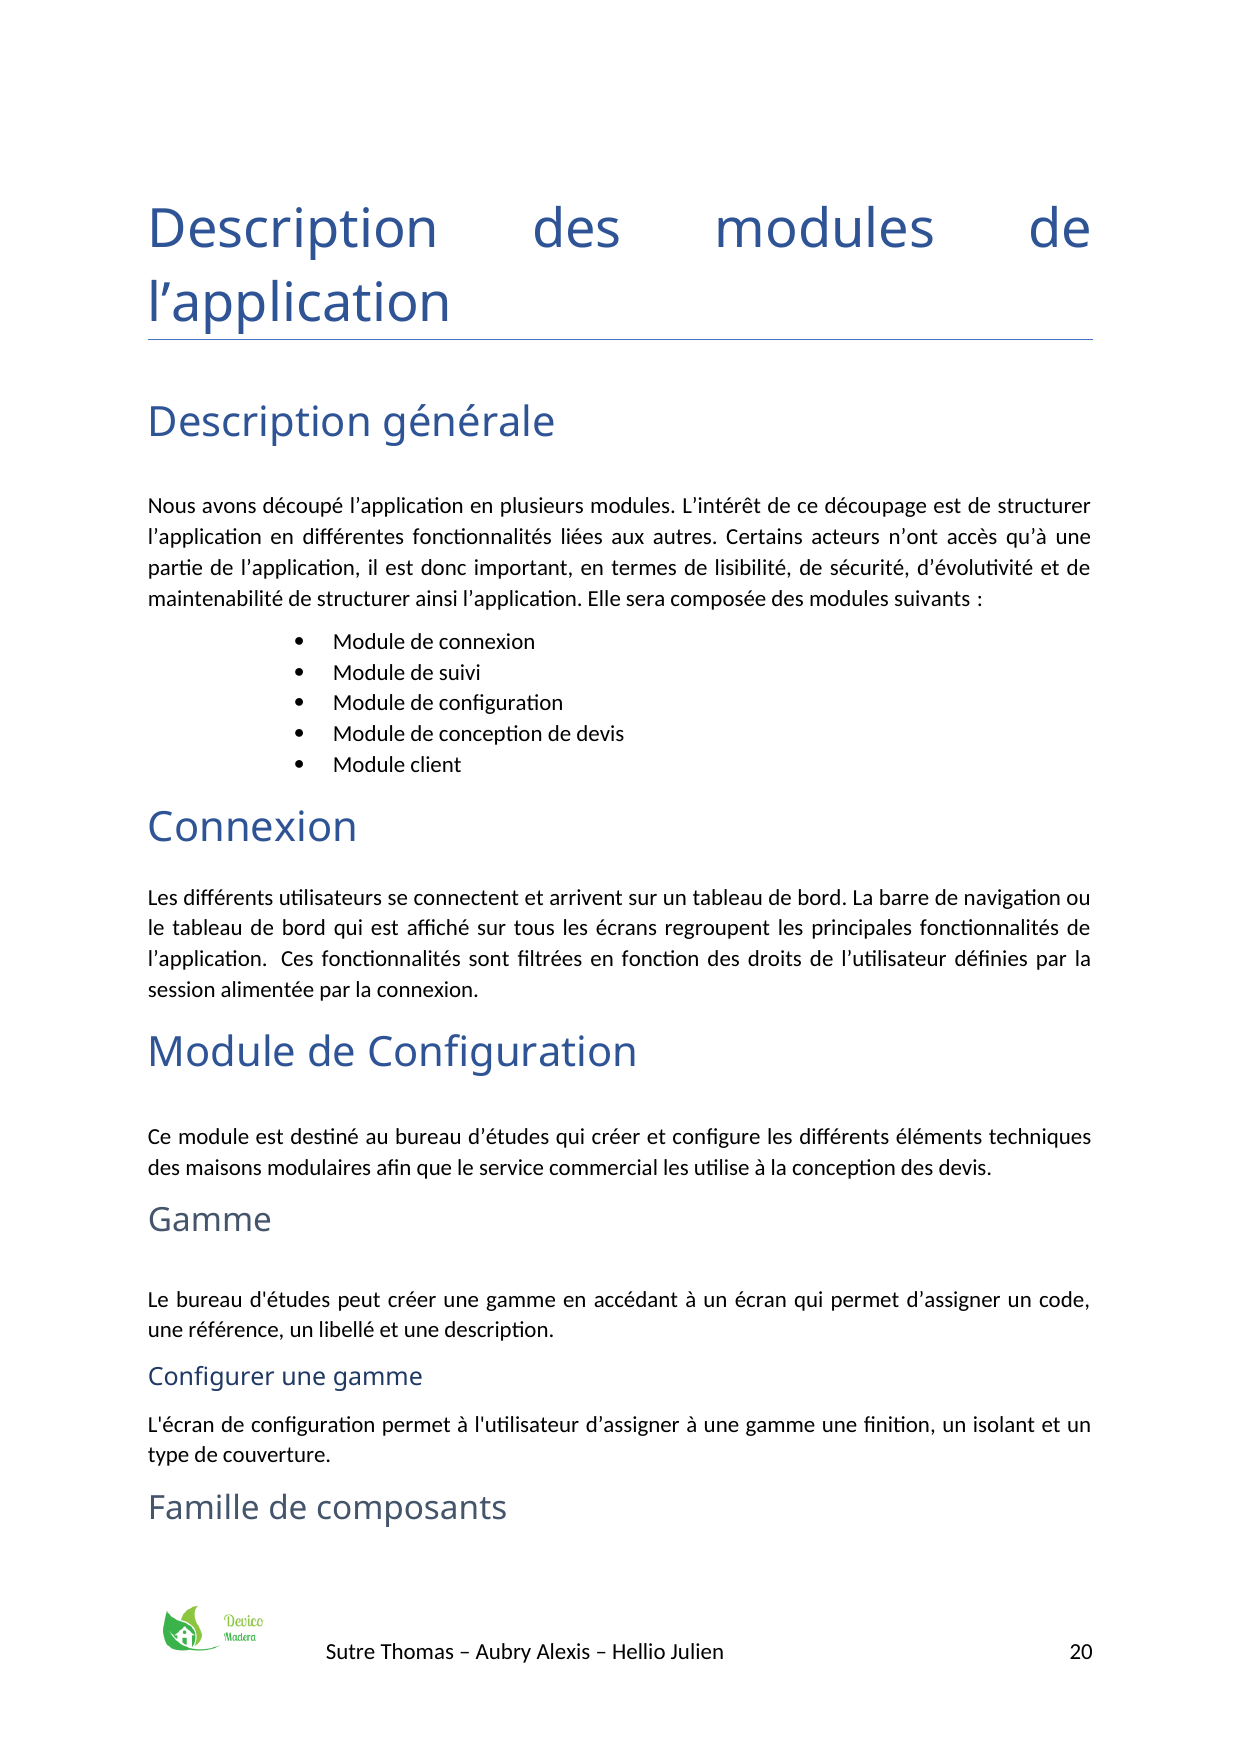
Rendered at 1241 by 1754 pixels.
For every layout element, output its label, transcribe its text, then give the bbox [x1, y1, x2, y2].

subtitle Gamme [148, 1196, 1093, 1242]
list Module client [295, 750, 1093, 778]
list Module de conception de devis [295, 719, 1093, 747]
subtitle Famille de composants [148, 1484, 1093, 1529]
subtitle Configurer une gamme [148, 1359, 1093, 1393]
picture [147, 1587, 289, 1660]
text L'écran de configuration permet à l'utilisateur d’assigner à une gamme une finition, un isolant et un type de couverture. [148, 1410, 1093, 1469]
list Module de connexion [295, 627, 1093, 655]
text Le bureau d'études peut créer une gamme en accédant à un écran qui permet d’assigner un code, une référence, un libellé et une description. [148, 1285, 1093, 1344]
text Les différents utilisateurs se connectent et arrivent sur un tableau de bord. La barre de navigation ou le tableau de bord qui est affiché sur tous les écrans regroupent les principales fonctionnalités de l’application. Ces fonctionnalités sont filtrées en fonction des droits de l’utilisateur définies par la session alimentée par la connexion. [148, 883, 1093, 1003]
subtitle Description générale [148, 391, 1093, 448]
text Nous avons découpé l’application en plusieurs modules. L’intérêt de ce découpage est de structurer l’application en différentes fonctionnalités liées aux autres. Certains acteurs n’ont accès qu’à une partie de l’application, il est donc important, en termes de lisibilité, de sécurité, d’évolutivité et de maintenabilité de structurer ainsi l’application. Elle sera composée des modules suivants : [148, 491, 1093, 612]
subtitle Description des modules de l’application [148, 189, 1093, 339]
subtitle Connexion [148, 797, 1093, 854]
list Module de suivi [295, 658, 1093, 686]
text Ce module est destiné au bureau d’études qui créer et configure les différents éléments techniques des maisons modulaires afin que le service commercial les utilise à la conception des devis. [148, 1122, 1093, 1181]
list Module de configuration [295, 688, 1093, 716]
subtitle Module de Configuration [148, 1022, 1093, 1079]
